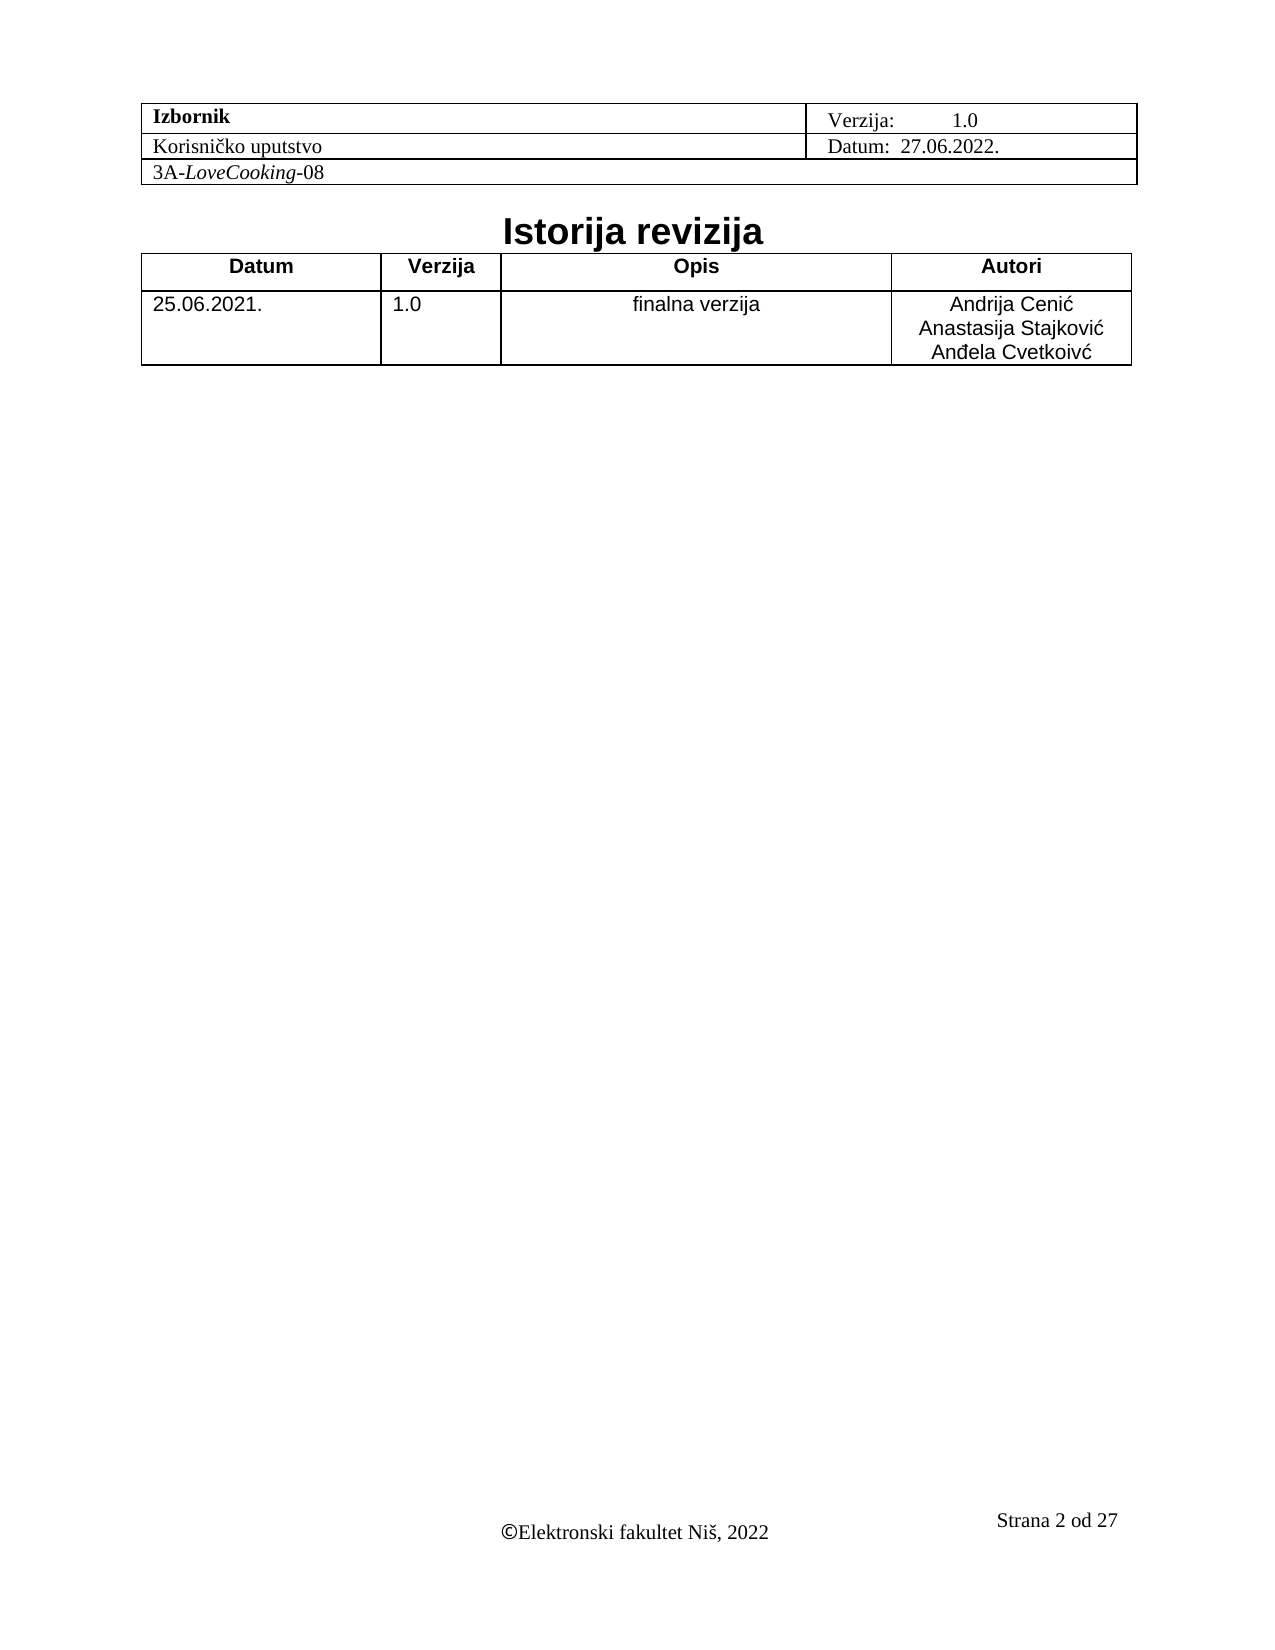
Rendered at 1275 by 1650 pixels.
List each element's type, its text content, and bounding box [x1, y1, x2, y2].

table_header Datum [142, 254, 380, 290]
table_cell Andrija Cenić Anastasija Stajković Anđela Cvetkoivć [892, 292, 1131, 364]
table_header Opis [502, 254, 891, 290]
table_cell finalna verzija [502, 292, 891, 364]
table_header Verzija [382, 254, 500, 290]
title Istorija revizija [141, 209, 1125, 252]
table_cell 25.06.2021. [142, 292, 380, 364]
table_cell 1.0 [382, 292, 500, 364]
table_header Autori [892, 254, 1131, 290]
